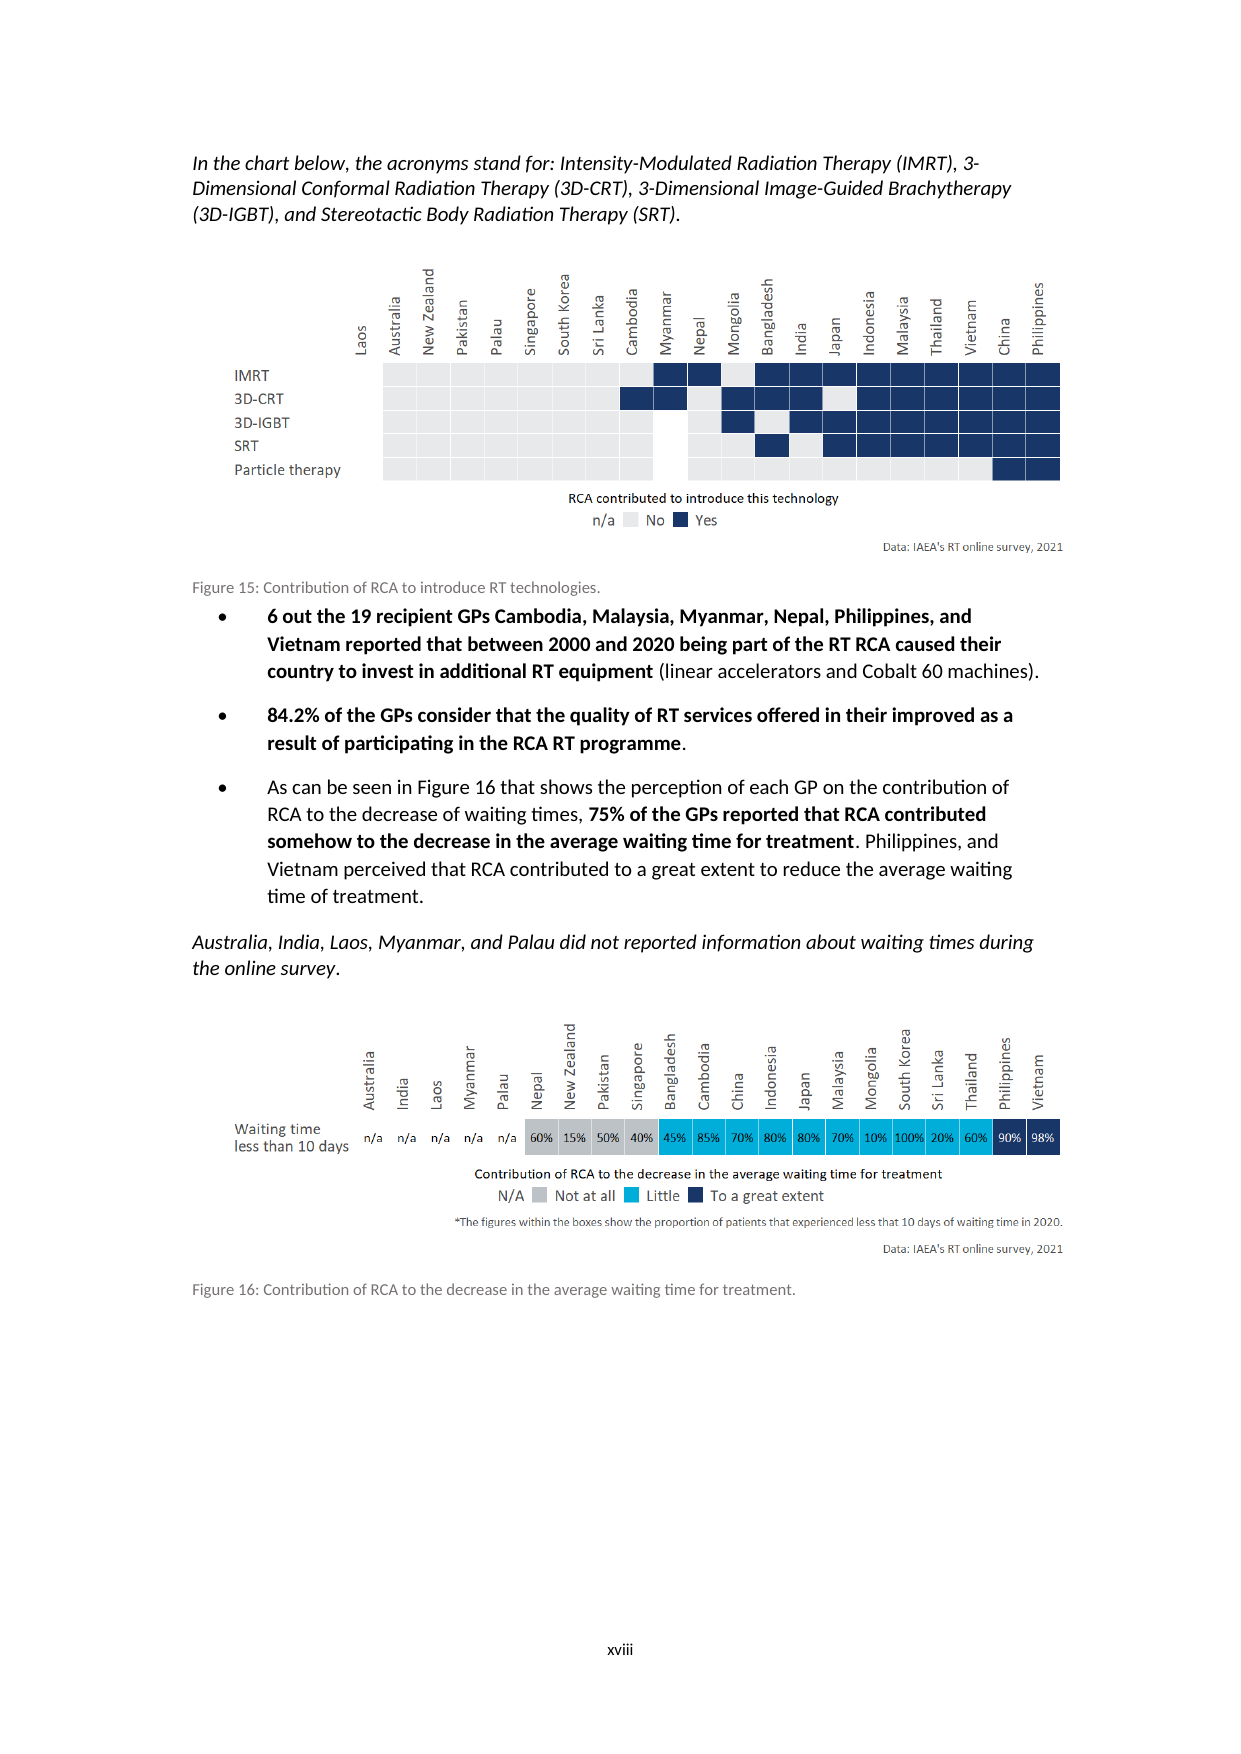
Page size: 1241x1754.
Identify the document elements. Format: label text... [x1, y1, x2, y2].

text Figure 16: Contribution of RCA to the decrease in the average waiting time for treatment. [192, 1279, 1048, 1299]
picture [210, 999, 1068, 1259]
text Australia, India, Laos, Myanmar, and Palau did not reported information about waiting times during the online survey. [192, 929, 1048, 980]
list 6 out the 19 recipient GPs Cambodia, Malaysia, Myanmar, Nepal, Philippines, and Vietnam reported that between 2000 and 2020 being part of the RT RCA caused their country to invest in additional RT equipment (linear accelerators and Cobalt 60 machines). [217, 603, 1048, 684]
list As can be seen in Figure 16 that shows the perception of each GP on the contribution of RCA to the decrease of waiting times, 75% of the GPs reported that RCA contributed somehow to the decrease in the average waiting time for treatment. Philippines, and Vietnam perceived that RCA contributed to a great extent to reduce the average waiting time of treatment. [217, 774, 1048, 909]
picture [210, 245, 1068, 557]
list 84.2% of the GPs consider that the quality of RT services offered in their improved as a result of participating in the RCA RT programme. [217, 702, 1048, 755]
text Figure 15: Contribution of RCA to introduce RT technologies. [192, 577, 1048, 597]
text In the chart below, the acronyms stand for: Intensity-Modulated Radiation Therapy (IMRT), 3-Dimensional Conformal Radiation Therapy (3D-CRT), 3-Dimensional Image-Guided Brachytherapy (3D-IGBT), and Stereotactic Body Radiation Therapy (SRT). [192, 150, 1048, 226]
